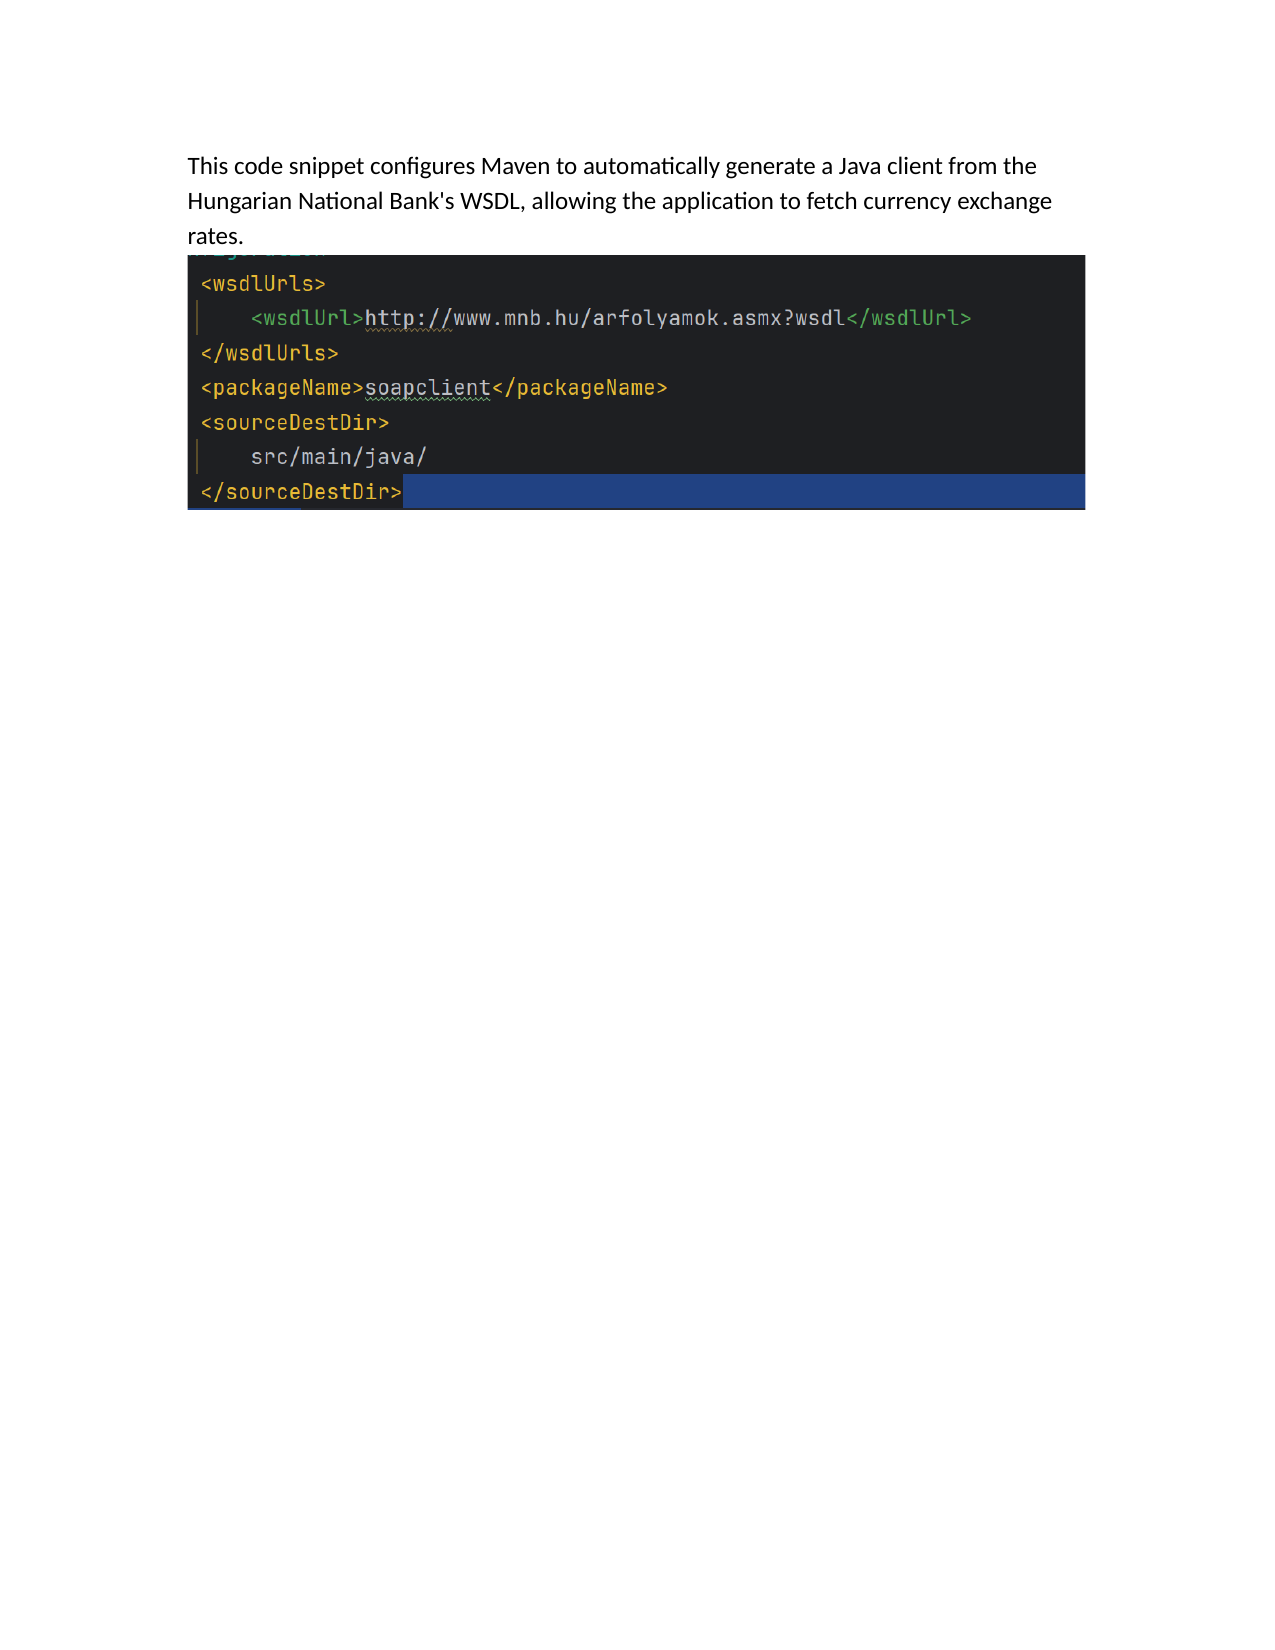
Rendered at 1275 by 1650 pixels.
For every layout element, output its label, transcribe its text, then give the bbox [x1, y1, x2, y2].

picture [187, 255, 1086, 510]
